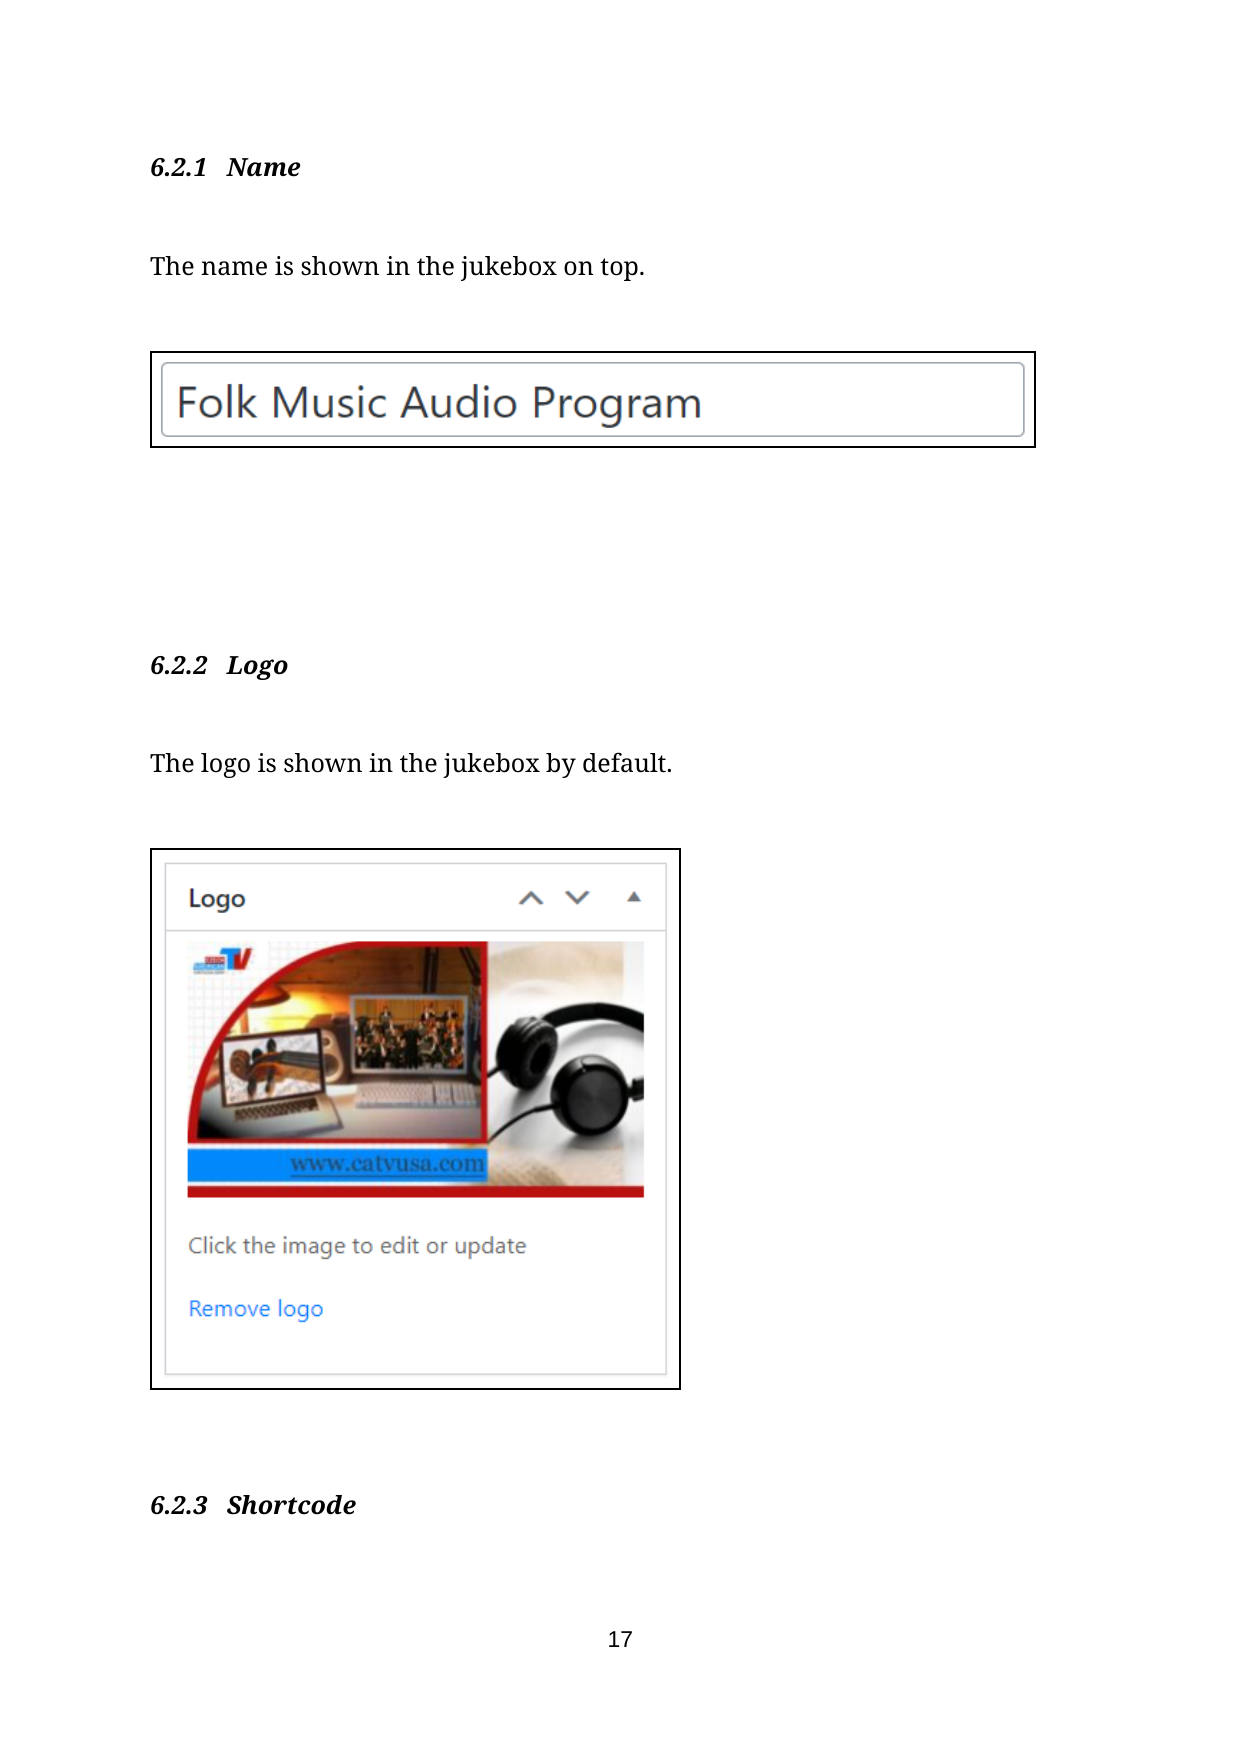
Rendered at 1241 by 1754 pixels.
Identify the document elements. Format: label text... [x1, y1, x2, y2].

subtitle 6.2.1 Name [150, 150, 1090, 184]
text The name is shown in the jukebox on top. [150, 248, 1090, 283]
subtitle 6.2.3 Shortcode [150, 1488, 1090, 1522]
picture [152, 850, 679, 1388]
picture [152, 353, 1034, 446]
subtitle 6.2.2 Logo [150, 648, 1090, 682]
text The logo is shown in the jukebox by default. [150, 746, 1090, 780]
